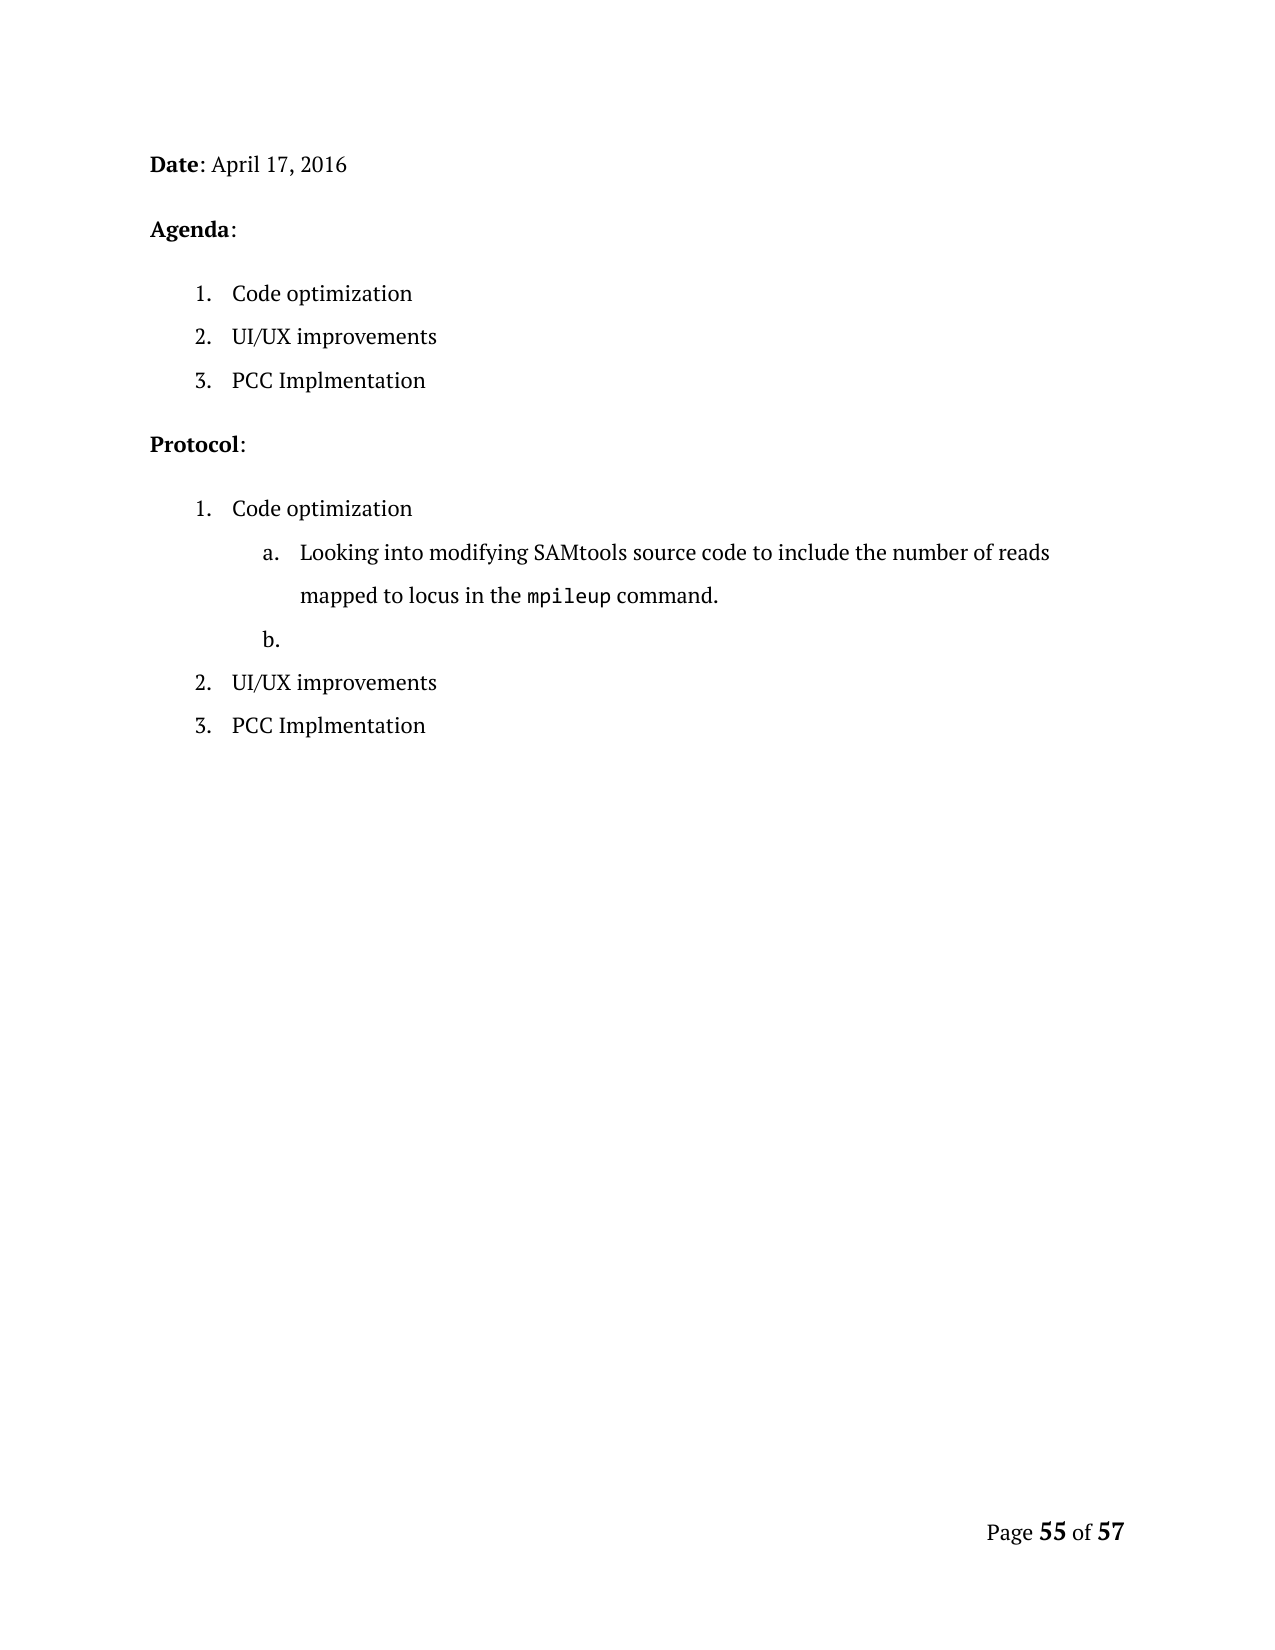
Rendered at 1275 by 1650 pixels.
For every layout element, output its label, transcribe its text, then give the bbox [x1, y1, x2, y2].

list PCC Implmentation [194, 711, 1125, 740]
list UI/UX improvements [194, 668, 1125, 697]
text Agenda: [150, 214, 1125, 243]
list Code optimization [194, 278, 1125, 307]
text Date: April 17, 2016 [150, 150, 1125, 179]
list Code optimization [194, 494, 1125, 523]
text Protocol: [150, 430, 1125, 459]
list UI/UX improvements [194, 322, 1125, 351]
list PCC Implmentation [194, 365, 1125, 394]
list Looking into modifying SAMtools source code to include the number of reads mapped to locus in the mpileup command. [262, 537, 1125, 610]
